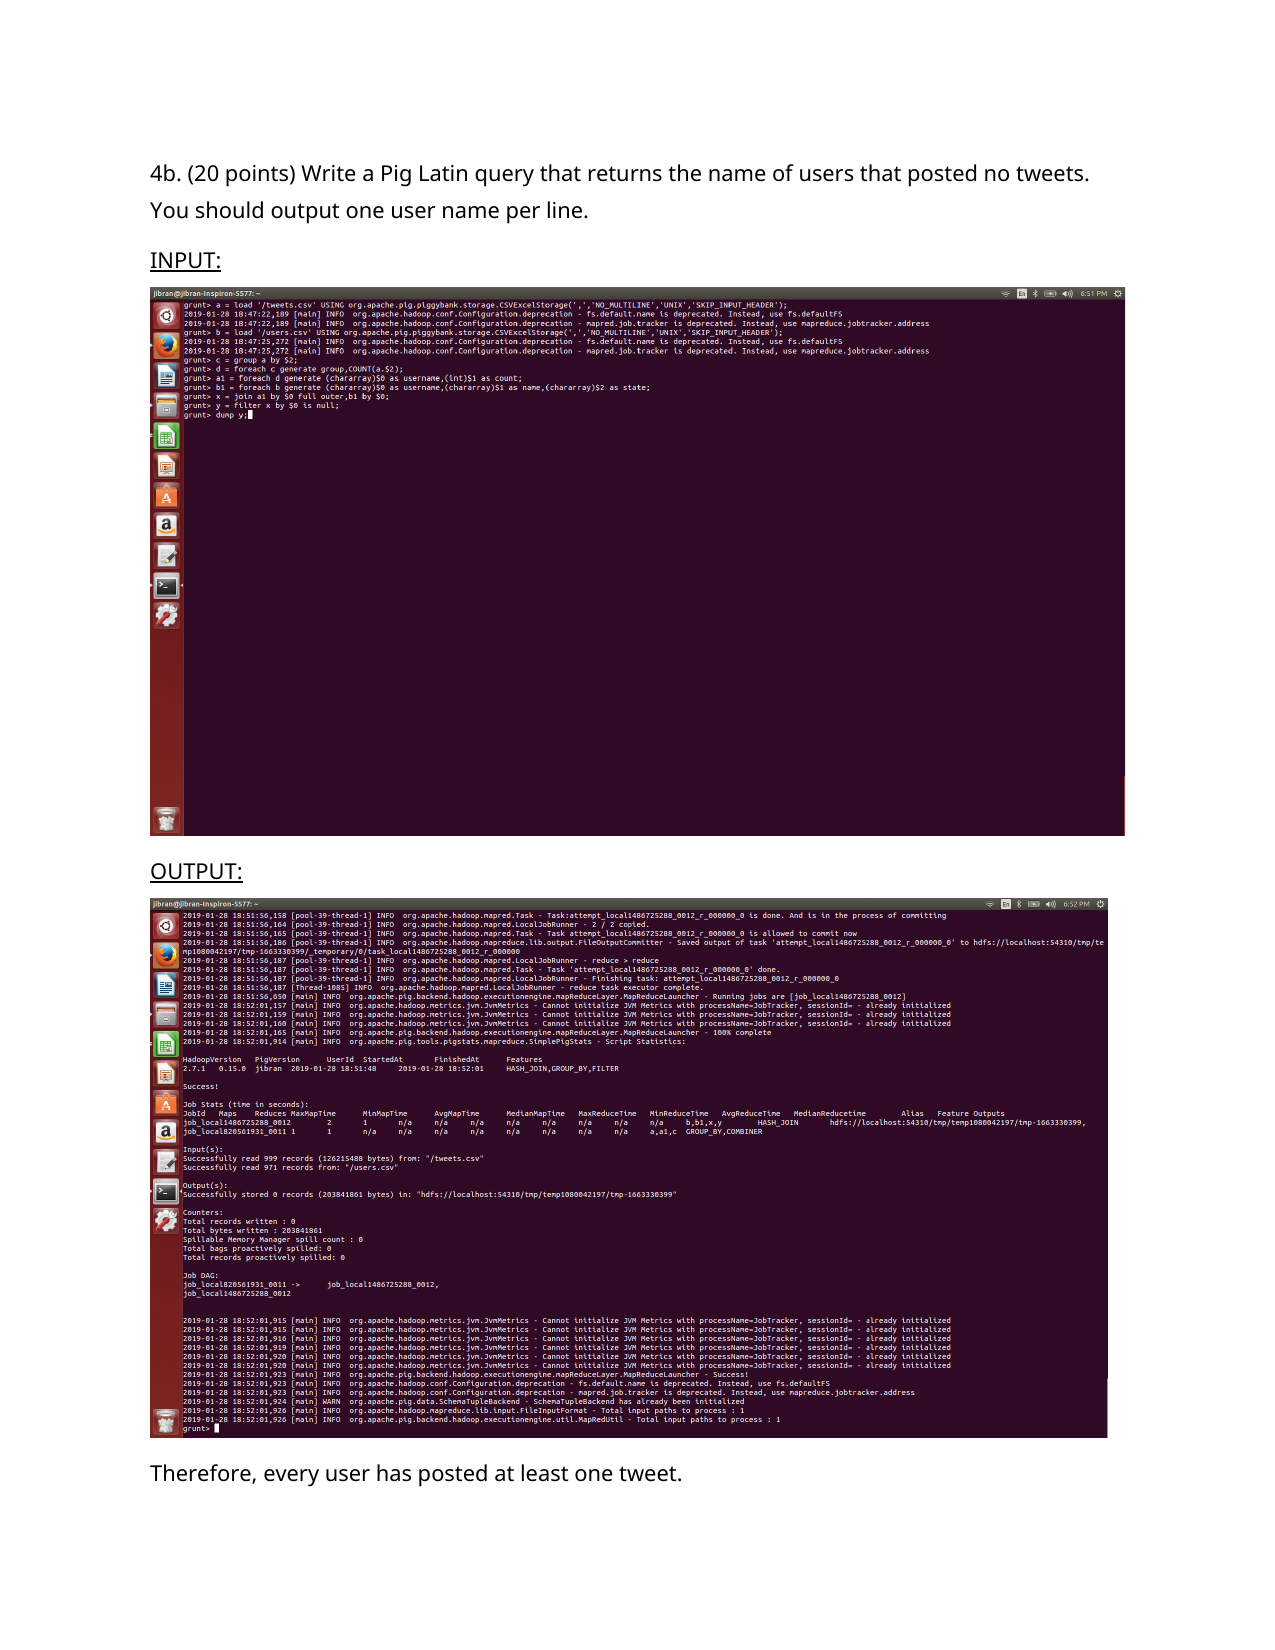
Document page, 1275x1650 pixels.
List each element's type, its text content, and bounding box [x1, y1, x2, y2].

text OUTPUT: [150, 848, 1125, 886]
text 4b. (20 points) Write a Pig Latin query that returns the name of users that posted no tweets. You should output one user name per line. [150, 150, 1125, 225]
picture [150, 287, 1125, 836]
text INPUT: [150, 237, 1125, 275]
picture [150, 898, 1108, 1438]
text Therefore, every user has posted at least one tweet. [150, 1450, 1125, 1487]
